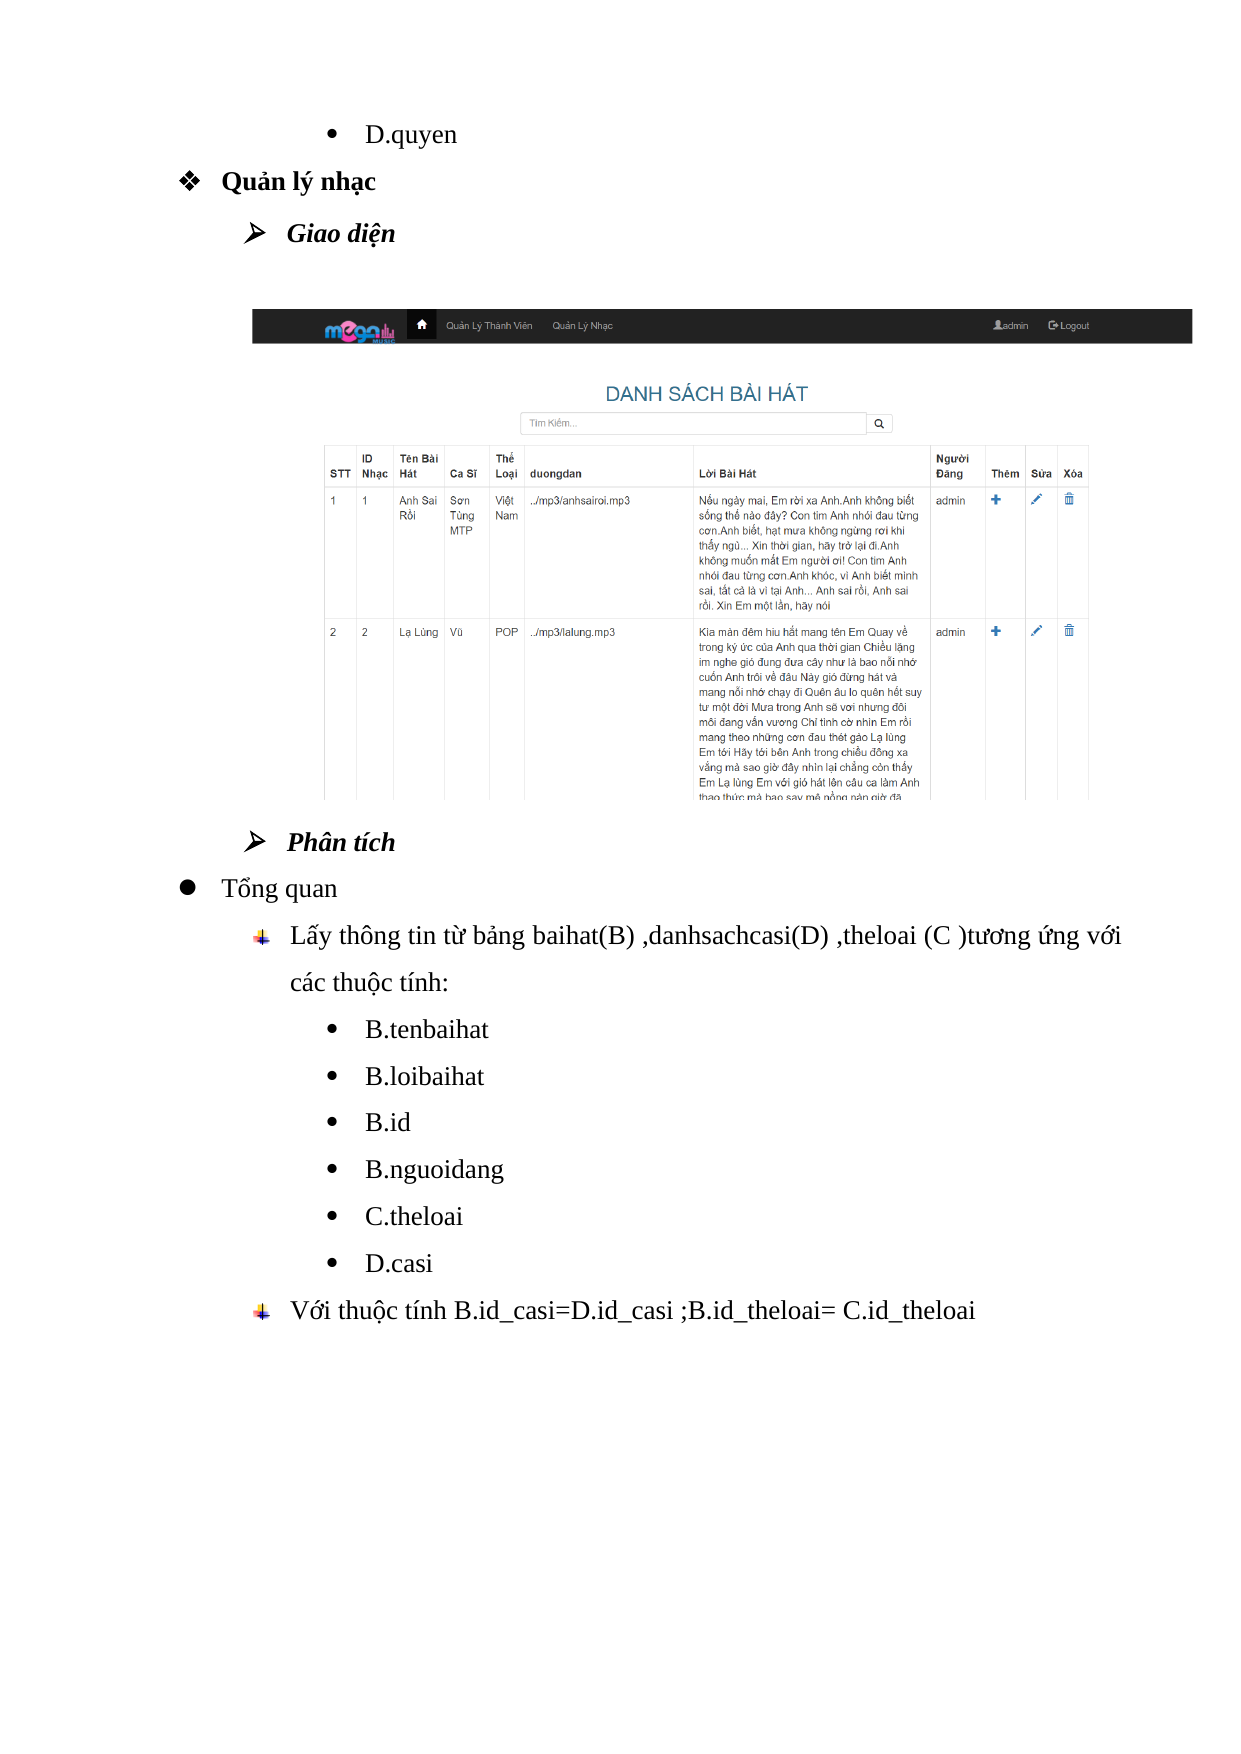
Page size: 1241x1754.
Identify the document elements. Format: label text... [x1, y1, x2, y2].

list D.quyen [327, 118, 1122, 149]
picture [253, 1302, 270, 1320]
list B.tenbaihat [327, 1013, 1122, 1044]
list B.id [327, 1106, 1122, 1138]
list C.theloai [327, 1200, 1122, 1231]
picture [252, 309, 1193, 800]
list B.loibaihat [327, 1059, 1122, 1091]
list Lấy thông tin từ bảng baihat(B) ,danhsachcasi(D) ,theloai (C )tương ứng với các thuộc tính: [252, 919, 1122, 997]
list Tổng quan [177, 872, 1122, 904]
list Phân tích [243, 826, 1122, 857]
list Với thuộc tính B.id_casi=D.id_casi ;B.id_theloai= C.id_theloai [252, 1294, 1122, 1325]
list Quản lý nhạc [177, 165, 1122, 196]
list D.casi [327, 1247, 1122, 1278]
picture [253, 928, 270, 945]
list B.nguoidang [327, 1153, 1122, 1184]
list Giao diện [243, 217, 1122, 248]
